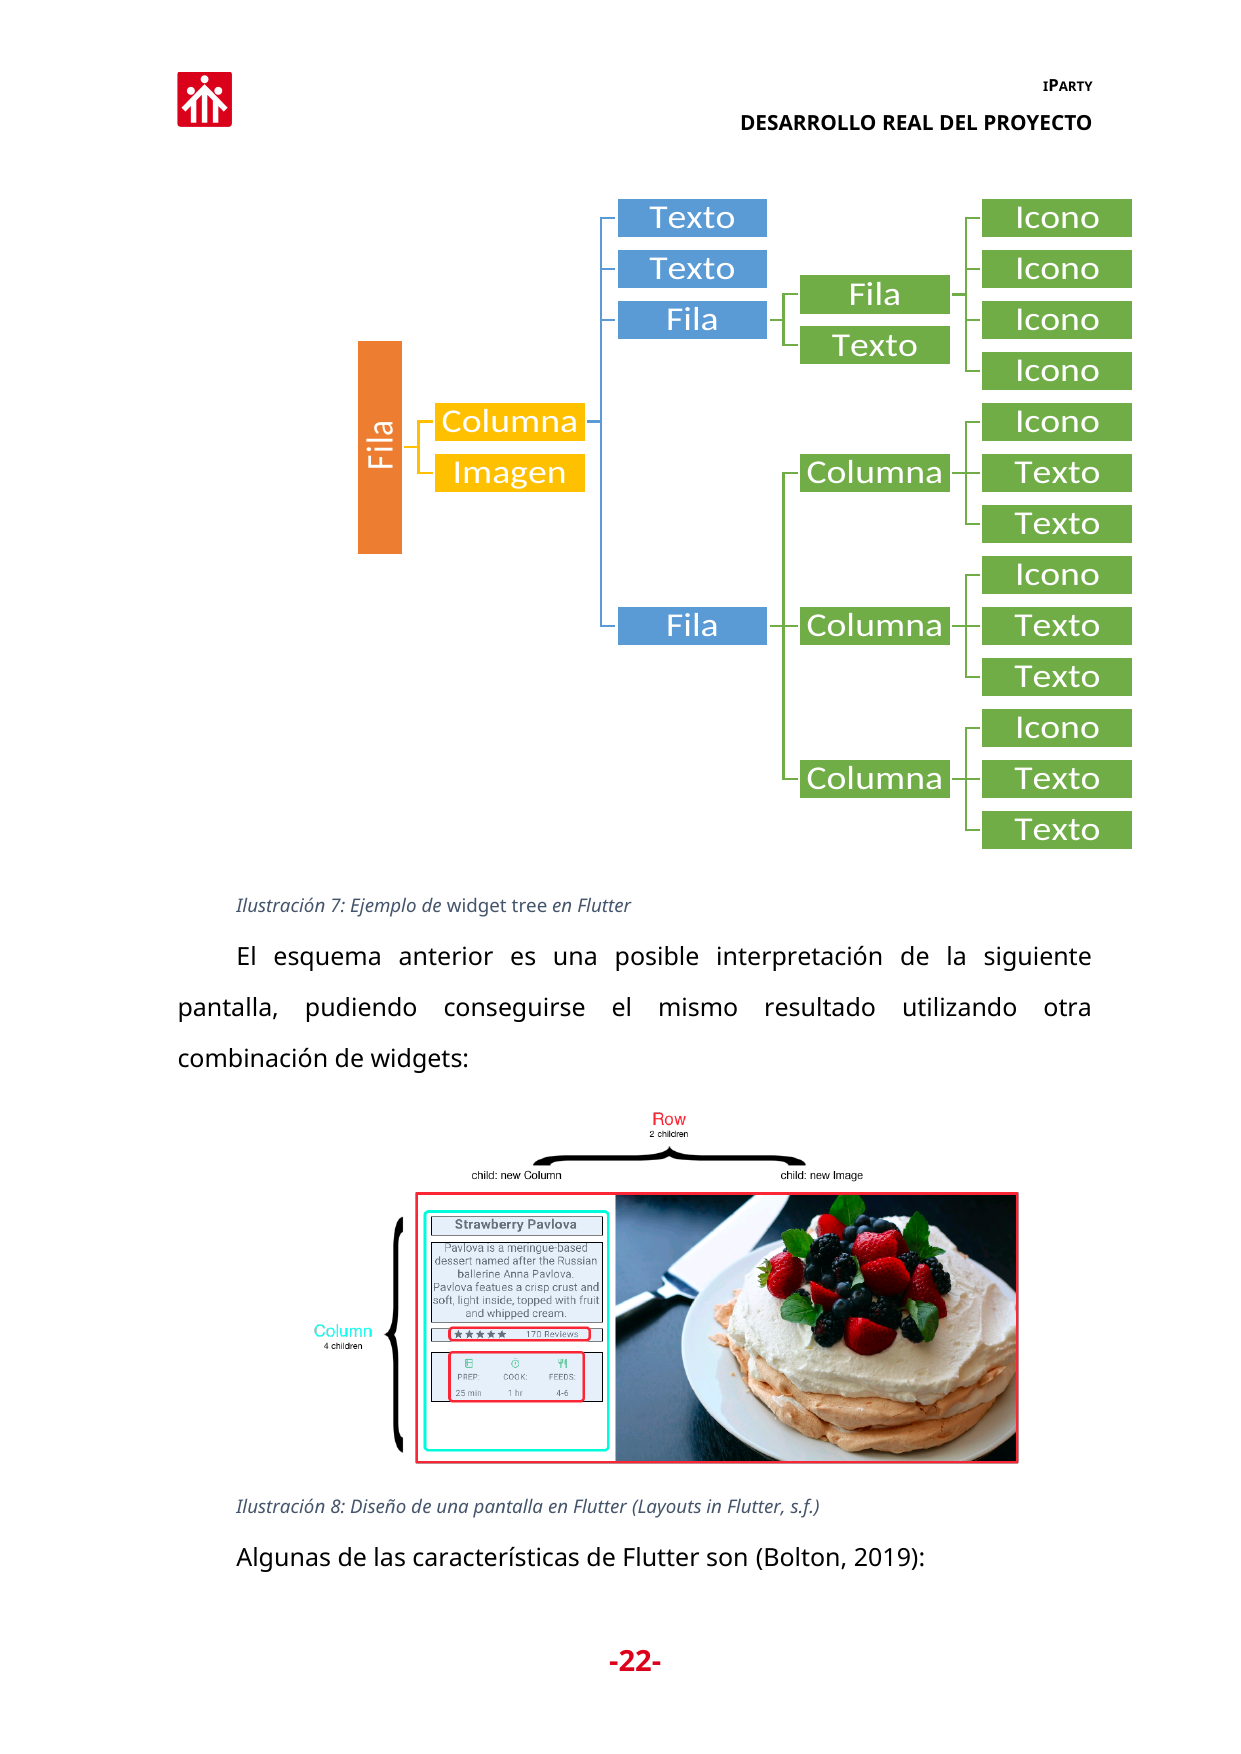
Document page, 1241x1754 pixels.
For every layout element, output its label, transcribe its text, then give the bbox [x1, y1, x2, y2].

text El esquema anterior es una posible interpretación de la siguiente pantalla, pudiendo conseguirse el mismo resultado utilizando otra combinación de widgets: [177, 939, 1092, 1075]
picture [177, 72, 232, 127]
text Algunas de las características de Flutter son : [177, 1540, 1092, 1574]
text Ilustración 7: Ejemplo de widget tree en Flutter [177, 892, 1092, 918]
picture [310, 1104, 1019, 1464]
text Ilustración 8: Diseño de una pantalla en Flutter [177, 1493, 1092, 1519]
